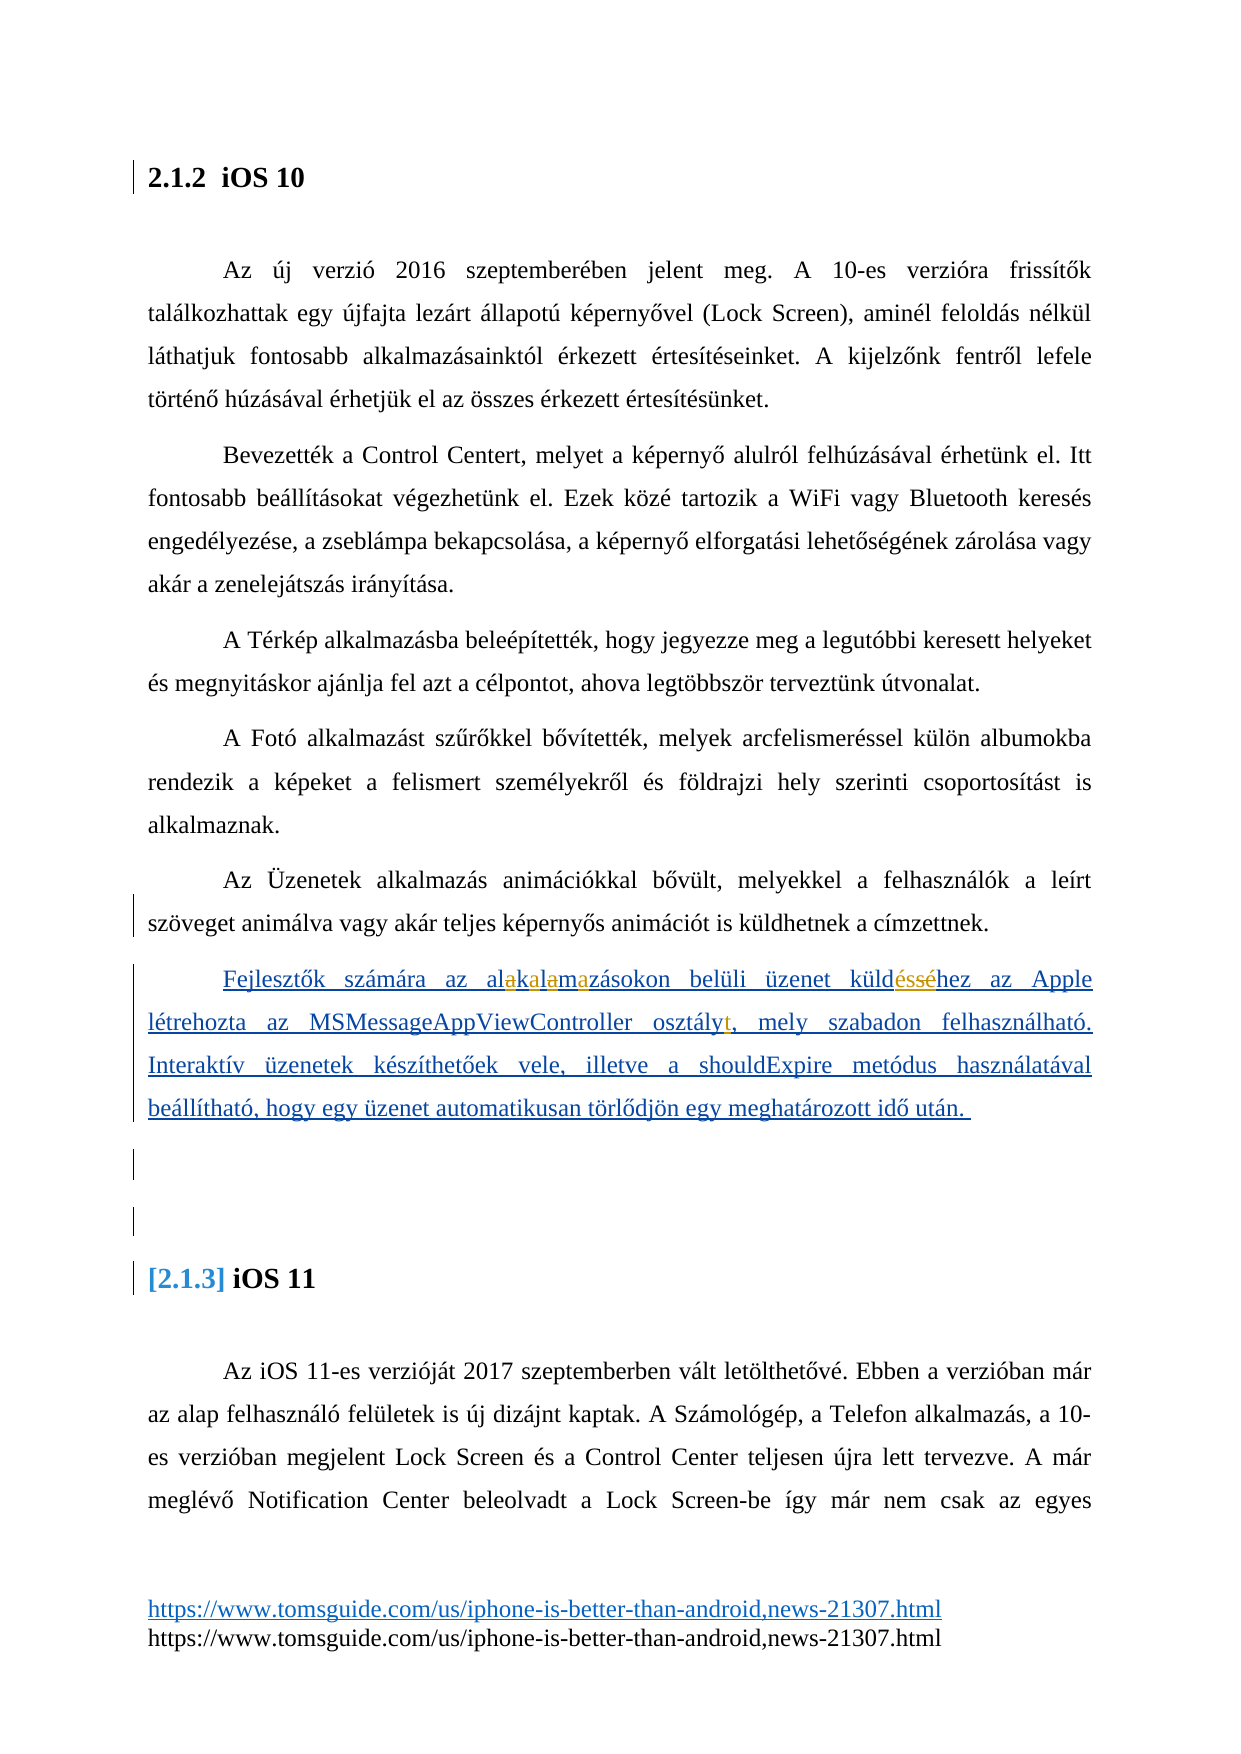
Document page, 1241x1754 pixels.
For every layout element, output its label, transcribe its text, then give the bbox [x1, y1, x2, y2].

text Bevezették a Control Centert, melyet a képernyő alulról felhúzásával érhetünk el. Itt fontosabb beállításokat végezhetünk el. Ezek közé tartozik a WiFi vagy Bluetooth keresés engedélyezése, a zseblámpa bekapcsolása, a képernyő elforgatási lehetőségének zárolása vagy akár a zenelejátszás irányítása. [148, 440, 1092, 598]
text Az új verzió 2016 szeptemberében jelent meg. A 10-es verzióra frissítők találkozhattak egy újfajta lezárt állapotú képernyővel (Lock Screen), aminél feloldás nélkül láthatjuk fontosabb alkalmazásainktól érkezett értesítéseinket. A kijelzőnk fentről lefele történő húzásával érhetjük el az összes érkezett értesítésünket. [148, 255, 1092, 413]
text A Térkép alkalmazásba beleépítették, hogy jegyezze meg a legutóbbi keresett helyeket és megnyitáskor ajánlja fel azt a célpontot, ahova legtöbbször terveztünk útvonalat. [148, 625, 1092, 697]
subtitle iOS 11 [148, 1261, 1092, 1295]
subtitle iOS 10 [148, 160, 1092, 194]
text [148, 1356, 1092, 1514]
text A Fotó alkalmazást szűrőkkel bővítették, melyek arcfelismeréssel külön albumokba rendezik a képeket a felismert személyekről és földrajzi hely szerinti csoportosítást is alkalmaznak. [148, 723, 1092, 838]
text Az Üzenetek alkalmazás animációkkal bővült, melyekkel a felhasználók a leírt szöveget animálva vagy akár teljes képernyős animációt is küldhetnek a címzettnek. [148, 865, 1092, 937]
